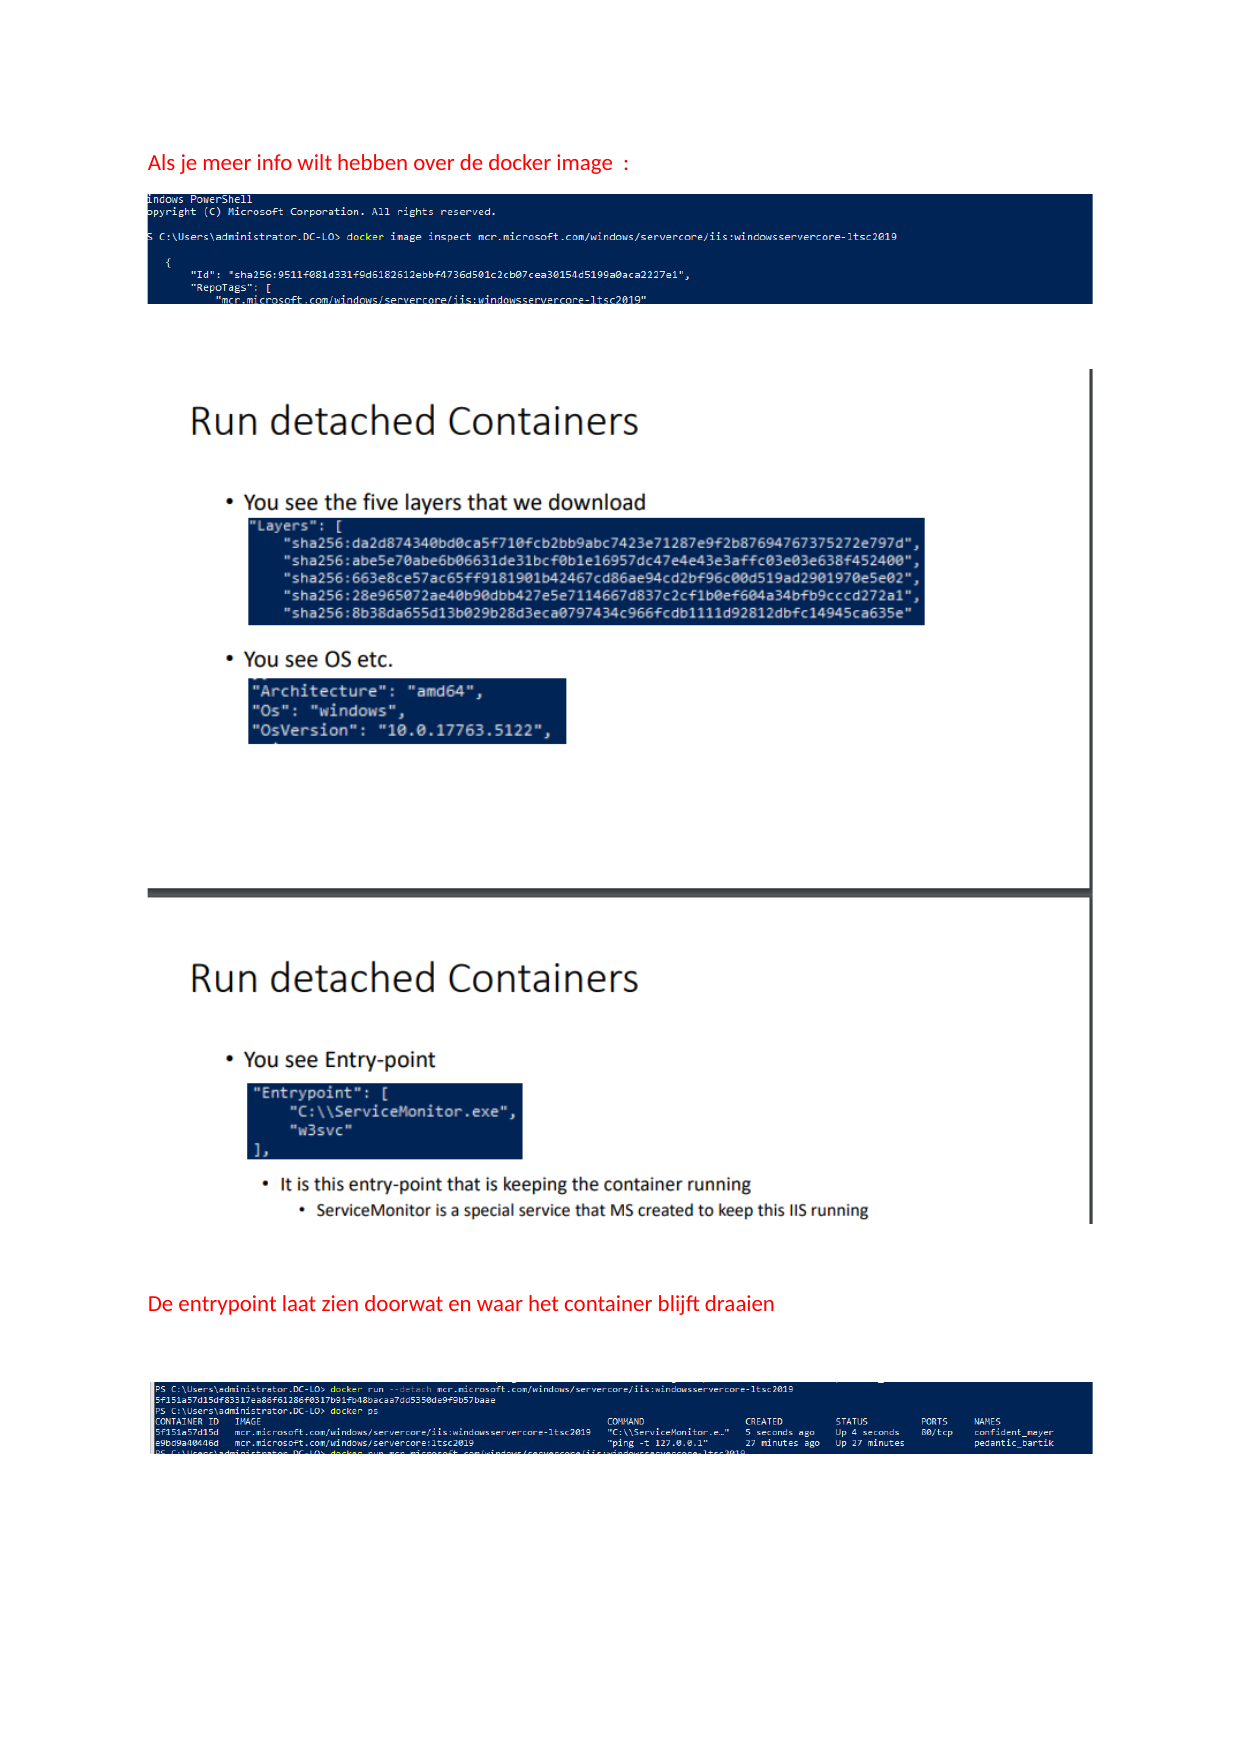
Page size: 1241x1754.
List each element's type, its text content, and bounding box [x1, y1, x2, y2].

picture [147, 194, 1093, 304]
picture [147, 1382, 1093, 1454]
text De entrypoint laat zien doorwat en waar het container blijft draaien [148, 1289, 1093, 1317]
picture [147, 369, 1093, 1224]
text Als je meer info wilt hebben over de docker image : [148, 148, 1093, 176]
